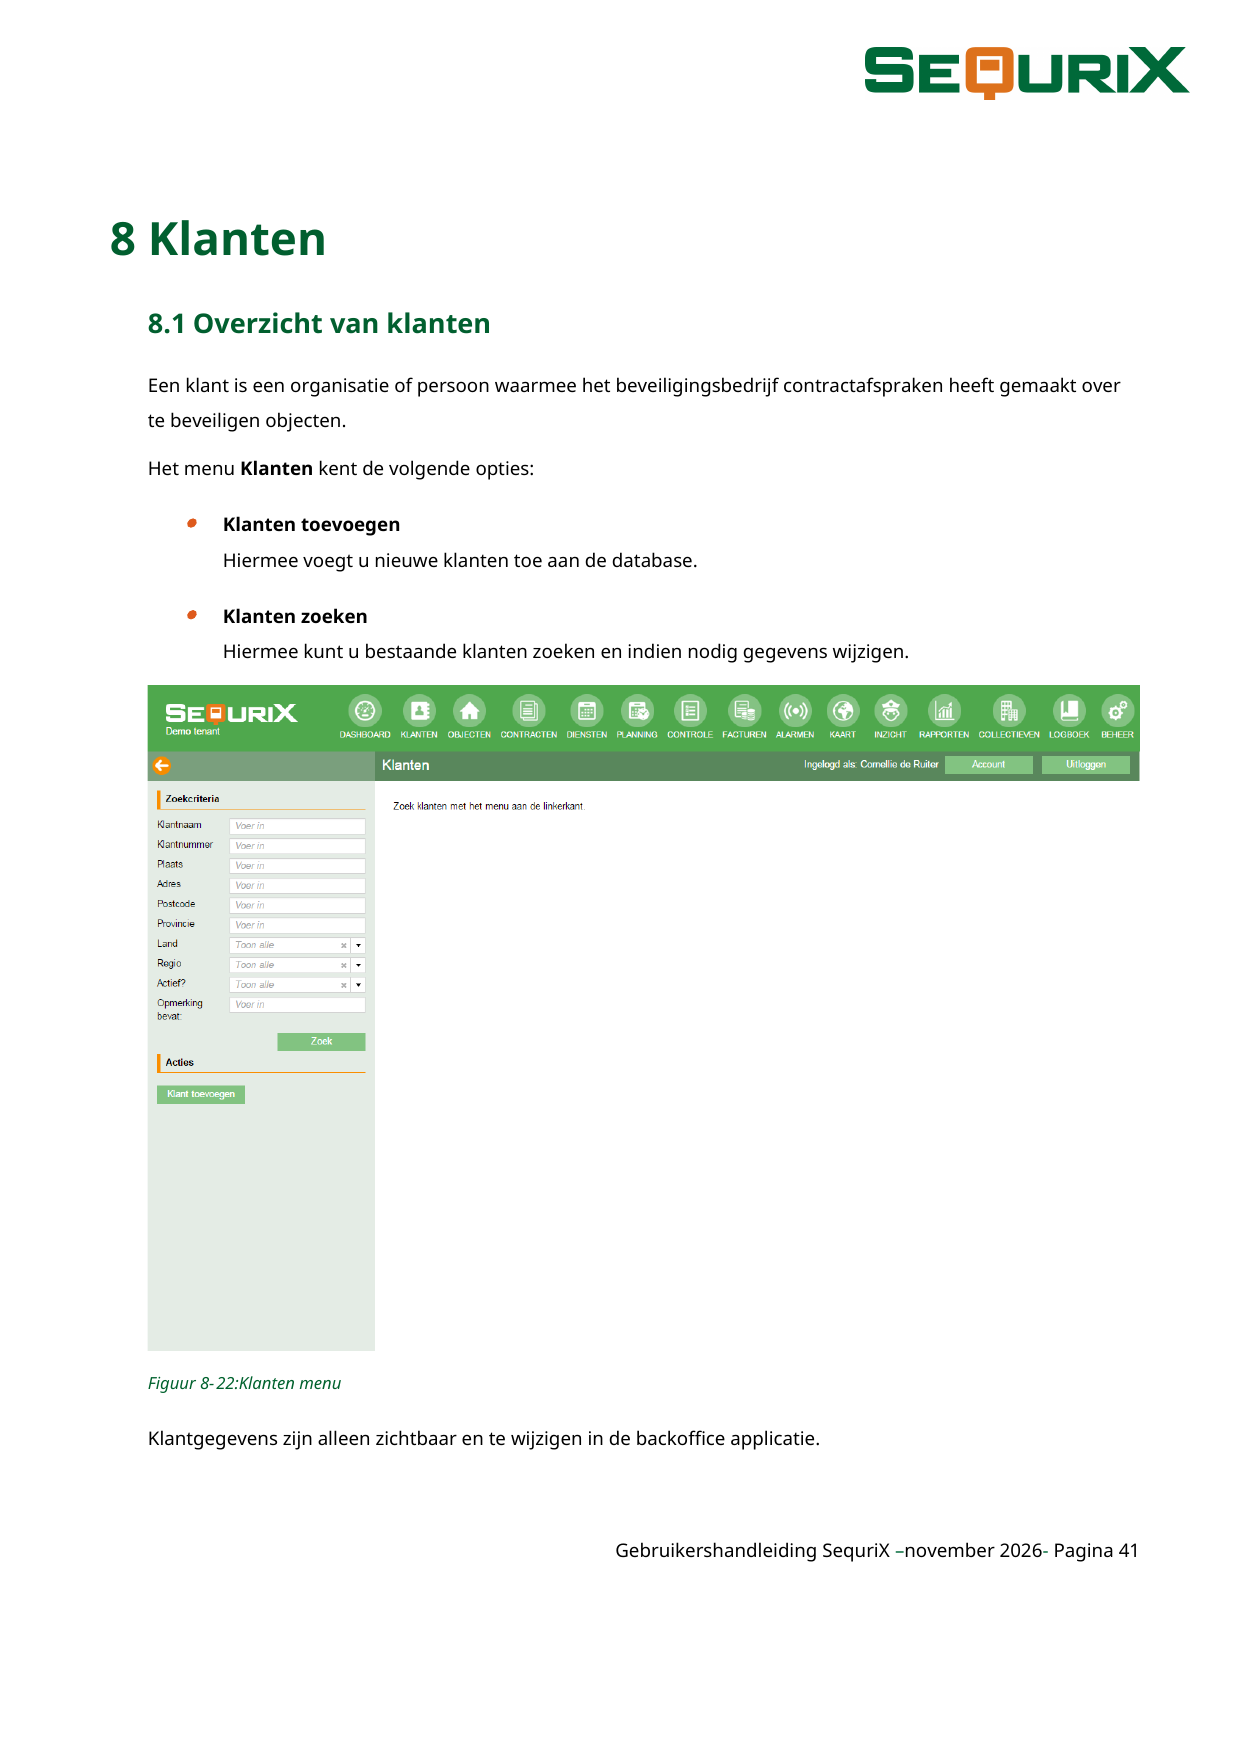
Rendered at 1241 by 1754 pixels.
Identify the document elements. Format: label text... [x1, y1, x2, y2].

text Het menu Klanten kent de volgende opties: [148, 446, 1140, 481]
picture [865, 47, 1190, 100]
list Klanten toevoegen Hiermee voegt u nieuwe klanten toe aan de database. [185, 502, 1140, 573]
list Klanten zoeken Hiermee kunt u bestaande klanten zoeken en indien nodig gegevens wijzigen. [185, 593, 1140, 664]
text Een klant is een organisatie of persoon waarmee het beveiligingsbedrijf contractafspraken heeft gemaakt over te beveiligen objecten. [148, 362, 1140, 433]
picture [147, 685, 1140, 1351]
subtitle Overzicht van klanten [148, 304, 1140, 341]
text Klantgegevens zijn alleen zichtbaar en te wijzigen in de backoffice applicatie. [148, 1415, 1140, 1451]
subtitle Klanten [148, 207, 1140, 269]
